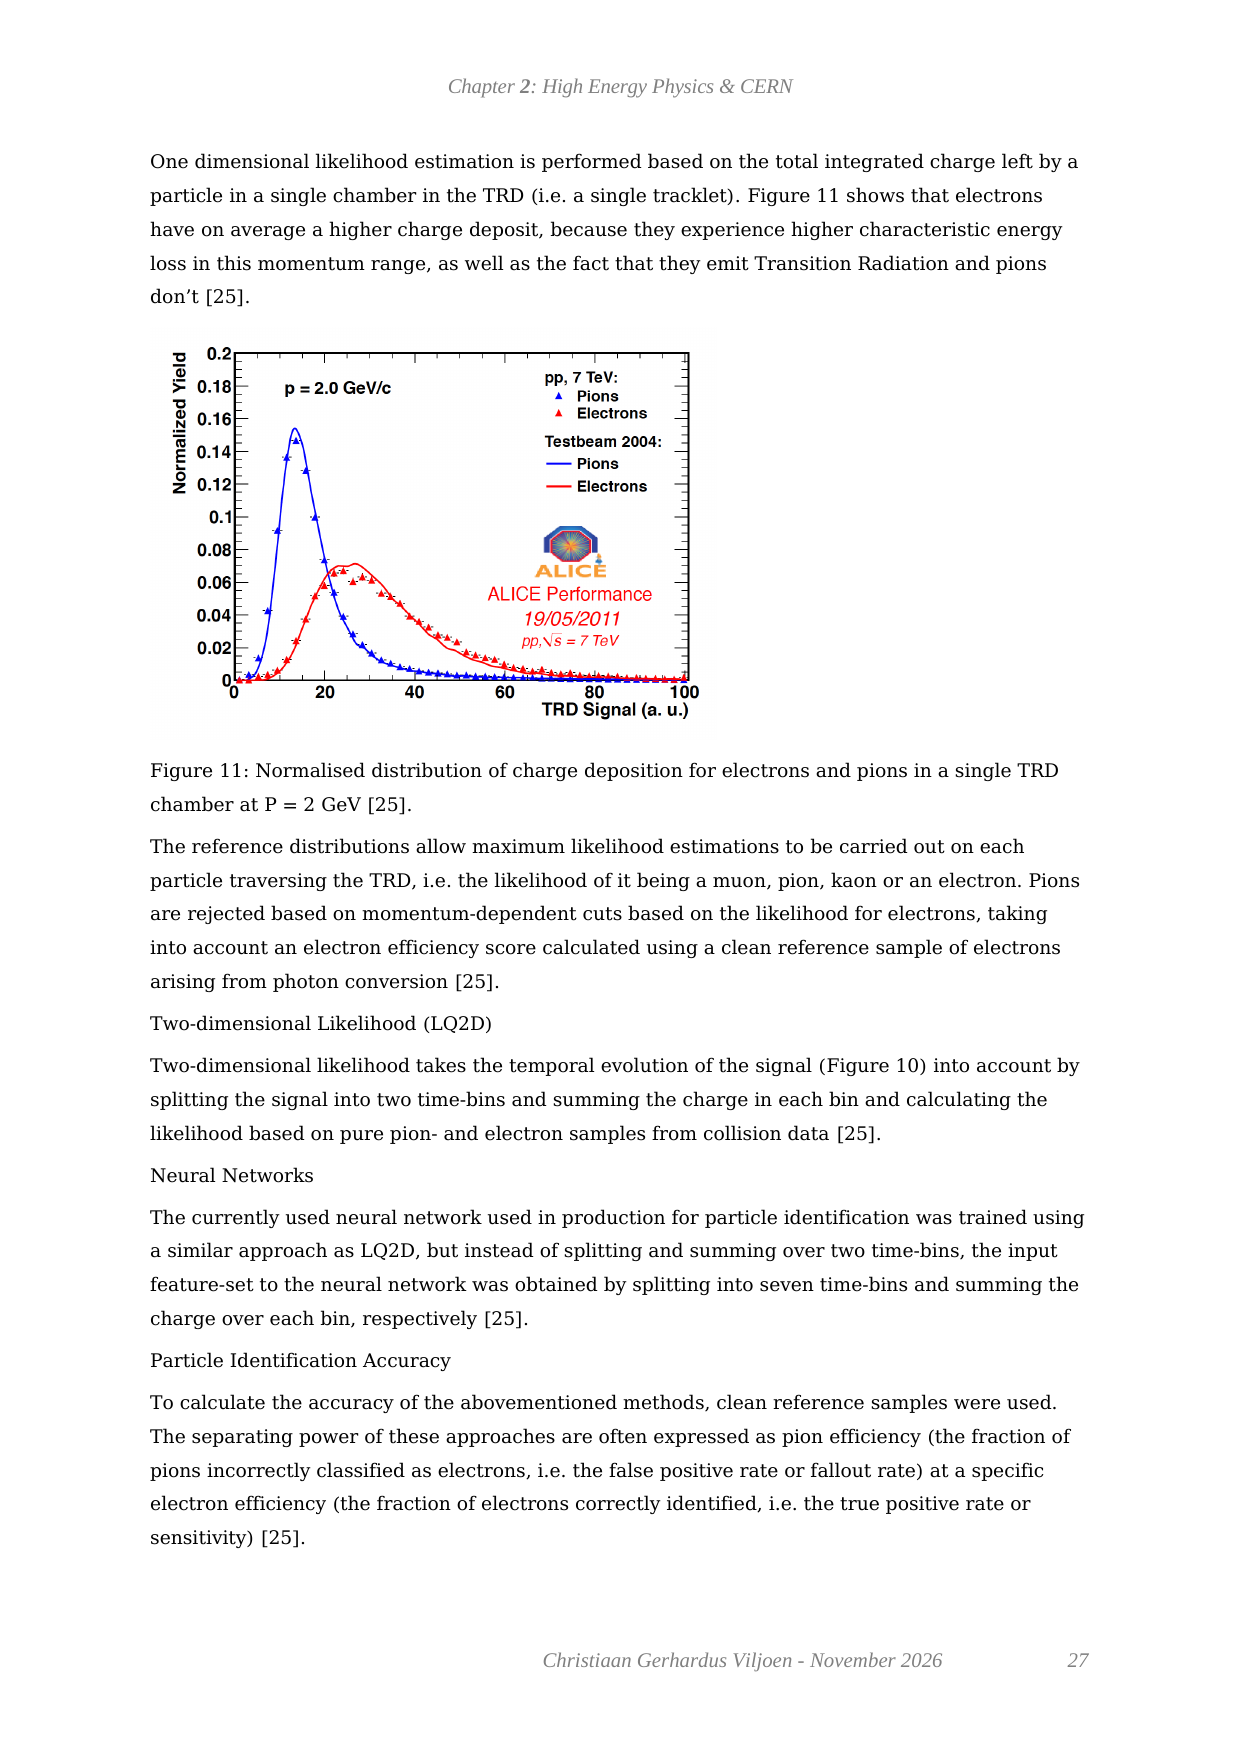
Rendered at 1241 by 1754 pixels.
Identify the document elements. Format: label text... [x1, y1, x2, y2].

text The reference distributions allow maximum likelihood estimations to be carried out on each particle traversing the TRD, i.e. the likelihood of it being a muon, pion, kaon or an electron. Pions are rejected based on momentum-dependent cuts based on the likelihood for electrons, taking into account an electron efficiency score calculated using a clean reference sample of electrons arising from photon conversion . [150, 835, 1090, 992]
text Two-dimensional Likelihood (LQ2D) [150, 1012, 1090, 1034]
text One dimensional likelihood estimation is performed based on the total integrated charge left by a particle in a single chamber in the TRD (i.e. a single tracklet). Figure 11 shows that electrons have on average a higher charge deposit, because they experience higher characteristic energy loss in this momentum range, as well as the fact that they emit Transition Radiation and pions don’t . [150, 150, 1090, 307]
text Two-dimensional likelihood takes the temporal evolution of the signal (Figure 10) into account by splitting the signal into two time-bins and summing the charge in each bin and calculating the likelihood based on pure pion- and electron samples from collision data . [150, 1054, 1090, 1144]
text Particle Identification Accuracy [150, 1349, 1090, 1371]
text Figure 11: Normalised distribution of charge deposition for electrons and pions in a single TRD chamber at P = 2 GeV . [150, 759, 1090, 815]
picture [150, 327, 717, 740]
text To calculate the accuracy of the abovementioned methods, clean reference samples were used. The separating power of these approaches are often expressed as pion efficiency (the fraction of pions incorrectly classified as electrons, i.e. the false positive rate or fallout rate) at a specific electron efficiency (the fraction of electrons correctly identified, i.e. the true positive rate or sensitivity) . [150, 1391, 1090, 1548]
text The currently used neural network used in production for particle identification was trained using a similar approach as LQ2D, but instead of splitting and summing over two time-bins, the input feature-set to the neural network was obtained by splitting into seven time-bins and summing the charge over each bin, respectively . [150, 1206, 1090, 1329]
text Neural Networks [150, 1163, 1090, 1186]
